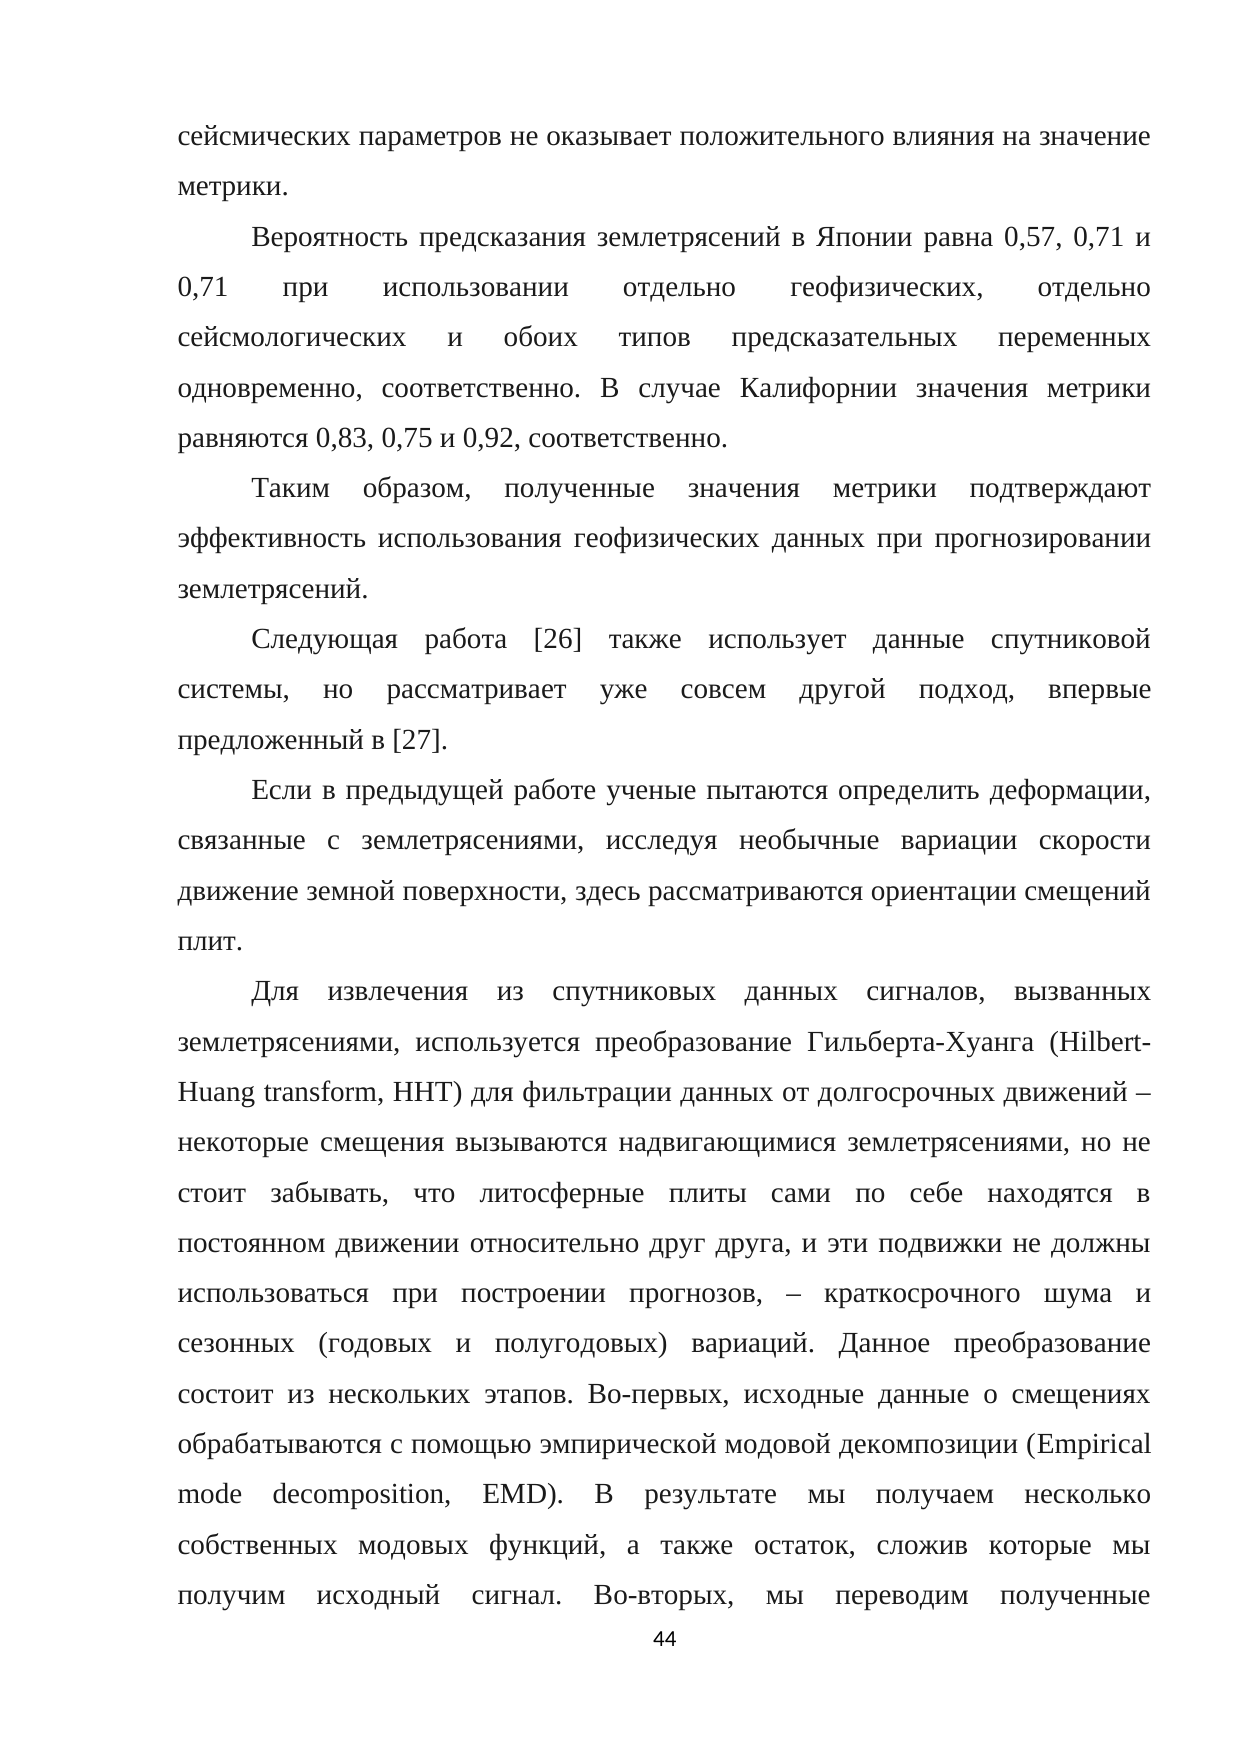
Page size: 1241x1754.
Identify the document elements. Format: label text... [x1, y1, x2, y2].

text Следующая работа [26] также использует данные спутниковой системы, но рассматривает уже совсем другой подход, впервые предложенный в [27]. [177, 621, 1152, 755]
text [177, 118, 1152, 202]
text Таким образом, полученные значения метрики подтверждают эффективность использования геофизических данных при прогнозировании землетрясений. [177, 470, 1152, 604]
text Вероятность предсказания землетрясений в Японии равна 0,57, 0,71 и 0,71 при использовании отдельно геофизических, отдельно сейсмологических и обоих типов предсказательных переменных одновременно, соответственно. В случае Калифорнии значения метрики равняются 0,83, 0,75 и 0,92, соответственно. [177, 219, 1152, 453]
text Если в предыдущей работе ученые пытаются определить деформации, связанные с землетрясениями, исследуя необычные вариации скорости движение земной поверхности, здесь рассматриваются ориентации смещений плит. [177, 772, 1152, 957]
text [177, 973, 1152, 1611]
